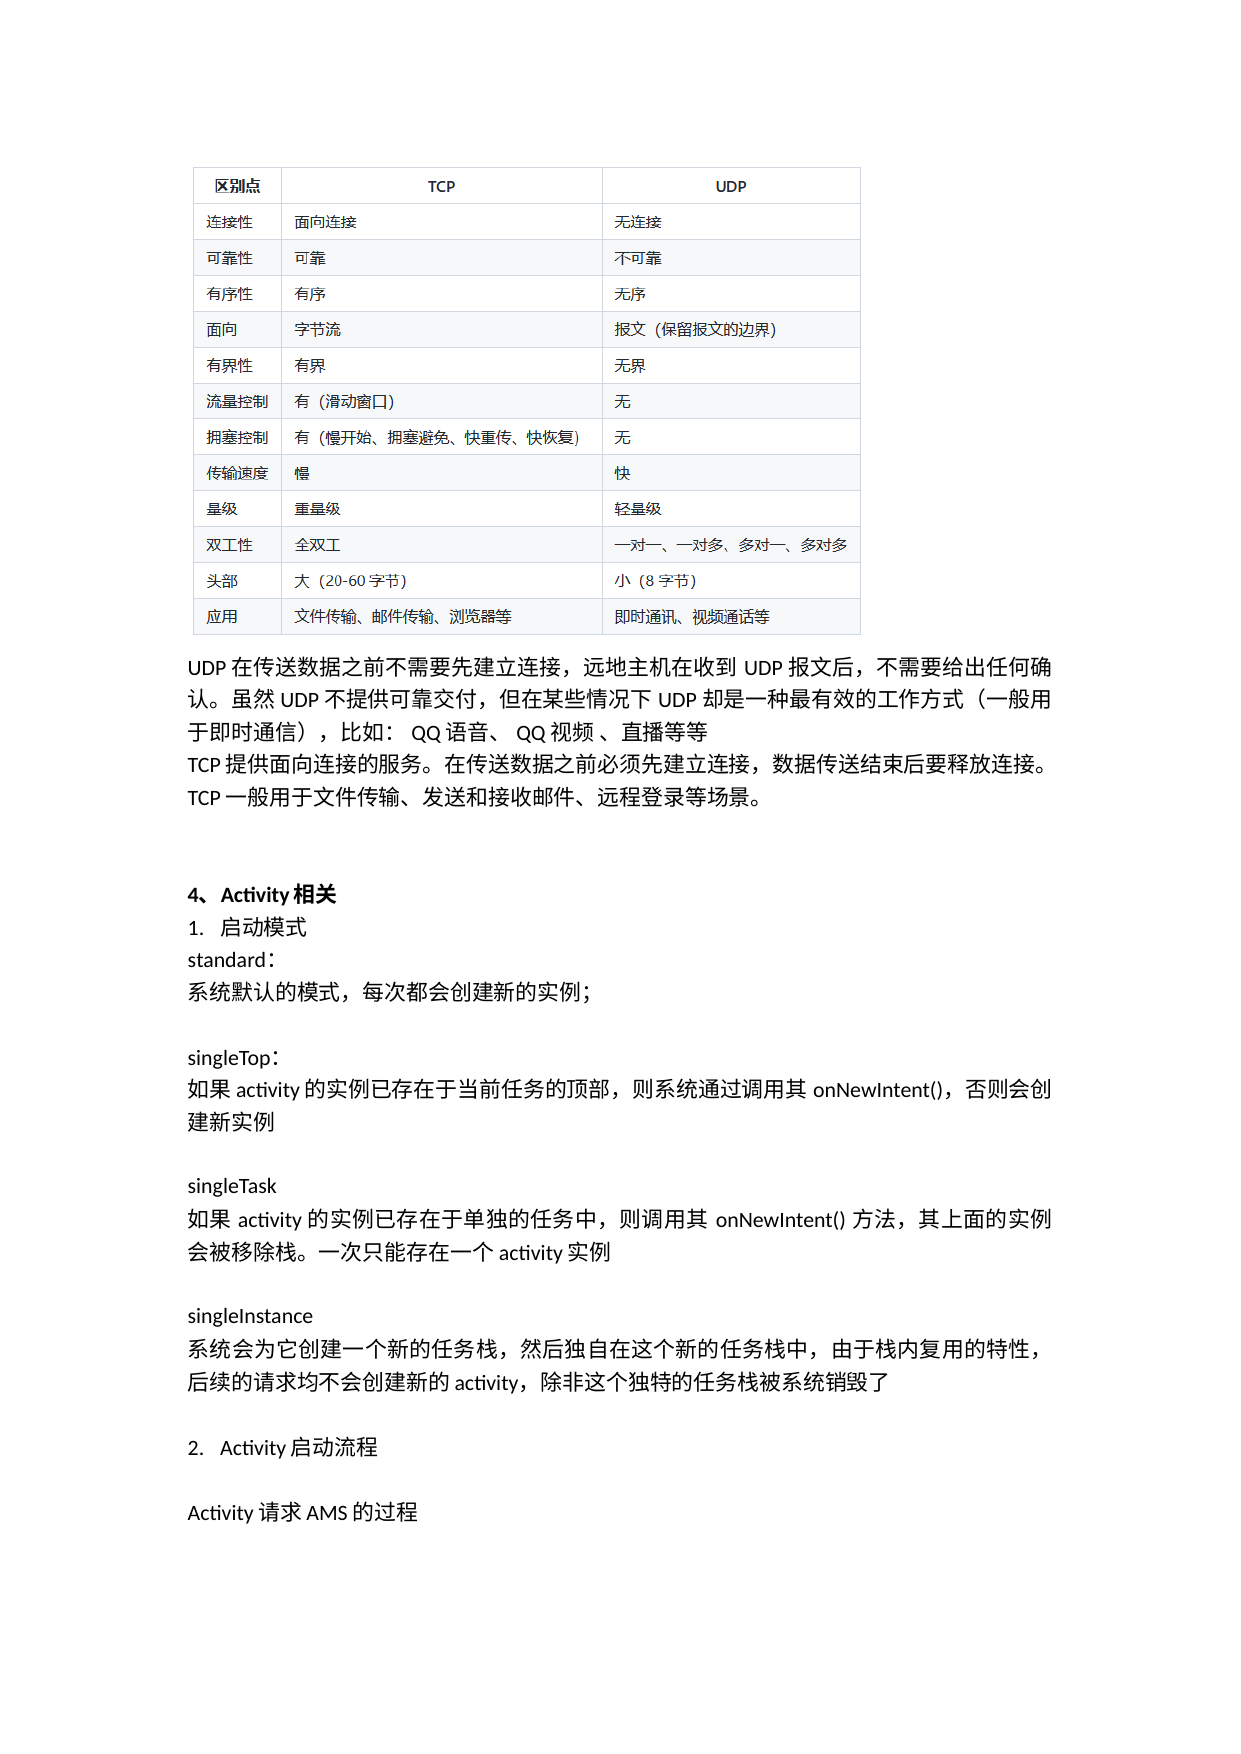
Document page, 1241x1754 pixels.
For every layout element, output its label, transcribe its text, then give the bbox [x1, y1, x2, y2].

text Activity请求AMS的过程 [187, 1494, 1053, 1527]
text standard： [187, 942, 1053, 974]
text 系统默认的模式，每次都会创建新的实例； [187, 974, 1053, 1007]
list Activity相关 [187, 877, 1053, 909]
text UDP 在传送数据之前不需要先建立连接，远地主机在收到 UDP 报文后，不需要给出任何确认。虽然 UDP 不提供可靠交付，但在某些情况下 UDP 却是一种最有效的工作方式（一般用于即时通信），比如： QQ 语音、 QQ 视频 、直播等等 [187, 649, 1053, 747]
text 系统会为它创建一个新的任务栈，然后独自在这个新的任务栈中，由于栈内复用的特性，后续的请求均不会创建新的activity，除非这个独特的任务栈被系统销毁了 [187, 1332, 1053, 1397]
text singleInstance [187, 1299, 1053, 1332]
text 如果 activity 的实例已存在于单独的任务中，则调用其 onNewIntent() 方法，其上面的实例会被移除栈。一次只能存在一个 activity 实例 [187, 1202, 1053, 1267]
text TCP 提供面向连接的服务。在传送数据之前必须先建立连接，数据传送结束后要释放连接。 [187, 747, 1053, 779]
list Activity启动流程 [187, 1429, 1053, 1462]
text singleTask [187, 1169, 1053, 1202]
picture [187, 162, 876, 639]
list 启动模式 [187, 909, 1053, 942]
text 如果activity的实例已存在于当前任务的顶部，则系统通过调用其onNewIntent()，否则会创建新实例 [187, 1072, 1053, 1137]
text TCP 一般用于文件传输、发送和接收邮件、远程登录等场景。 [187, 779, 1053, 812]
text singleTop： [187, 1039, 1053, 1072]
